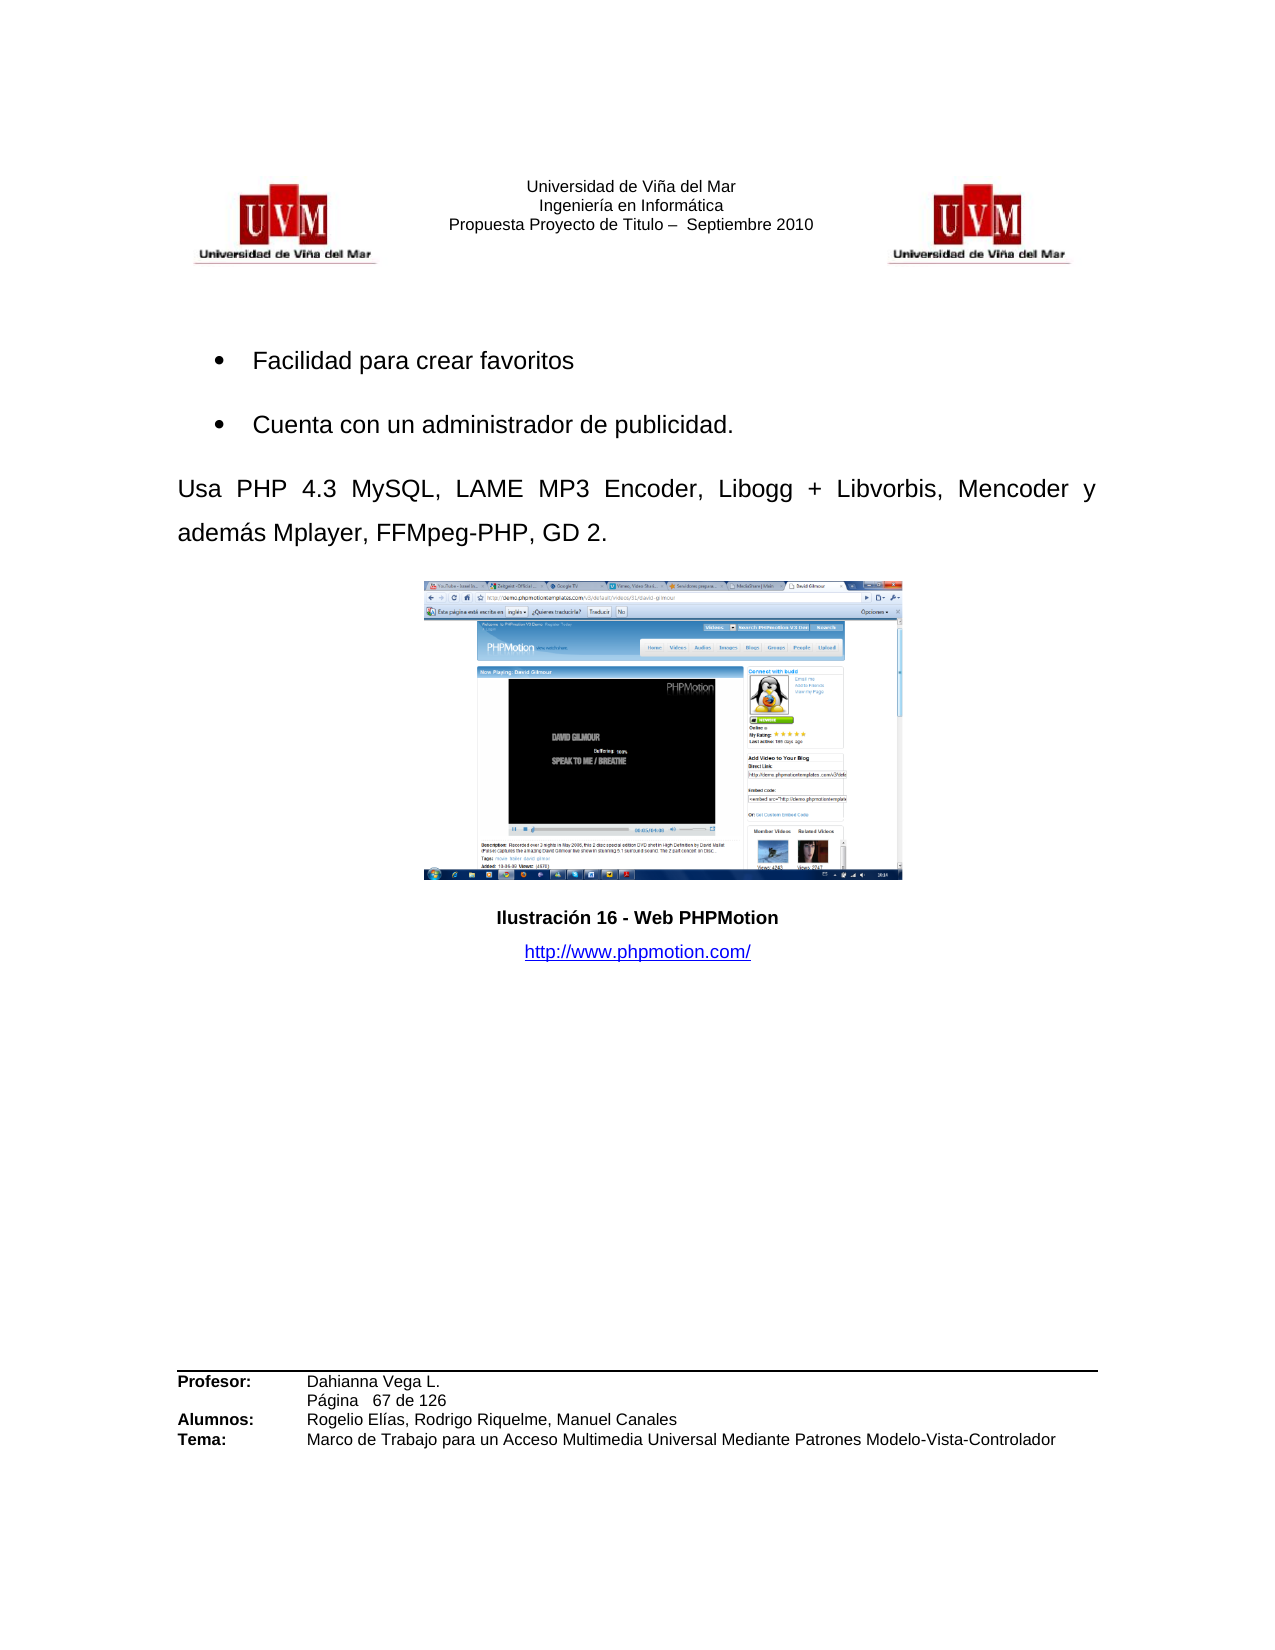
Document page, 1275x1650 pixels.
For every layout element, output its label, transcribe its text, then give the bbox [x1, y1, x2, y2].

text Usa PHP 4.3 MySQL, LAME MP3 Encoder, Libogg + Libvorbis, Mencoder y además Mplayer, FFMpeg-PHP, GD 2. [177, 474, 1098, 546]
picture [177, 176, 390, 267]
picture [424, 581, 903, 880]
text http://www.phpmotion.com/ [177, 941, 1098, 962]
picture [871, 176, 1084, 267]
text Ilustración 16 - Web PHPMotion [177, 907, 1098, 928]
list Facilidad para crear favoritos [215, 346, 1098, 375]
list Cuenta con un administrador de publicidad. [215, 410, 1098, 439]
